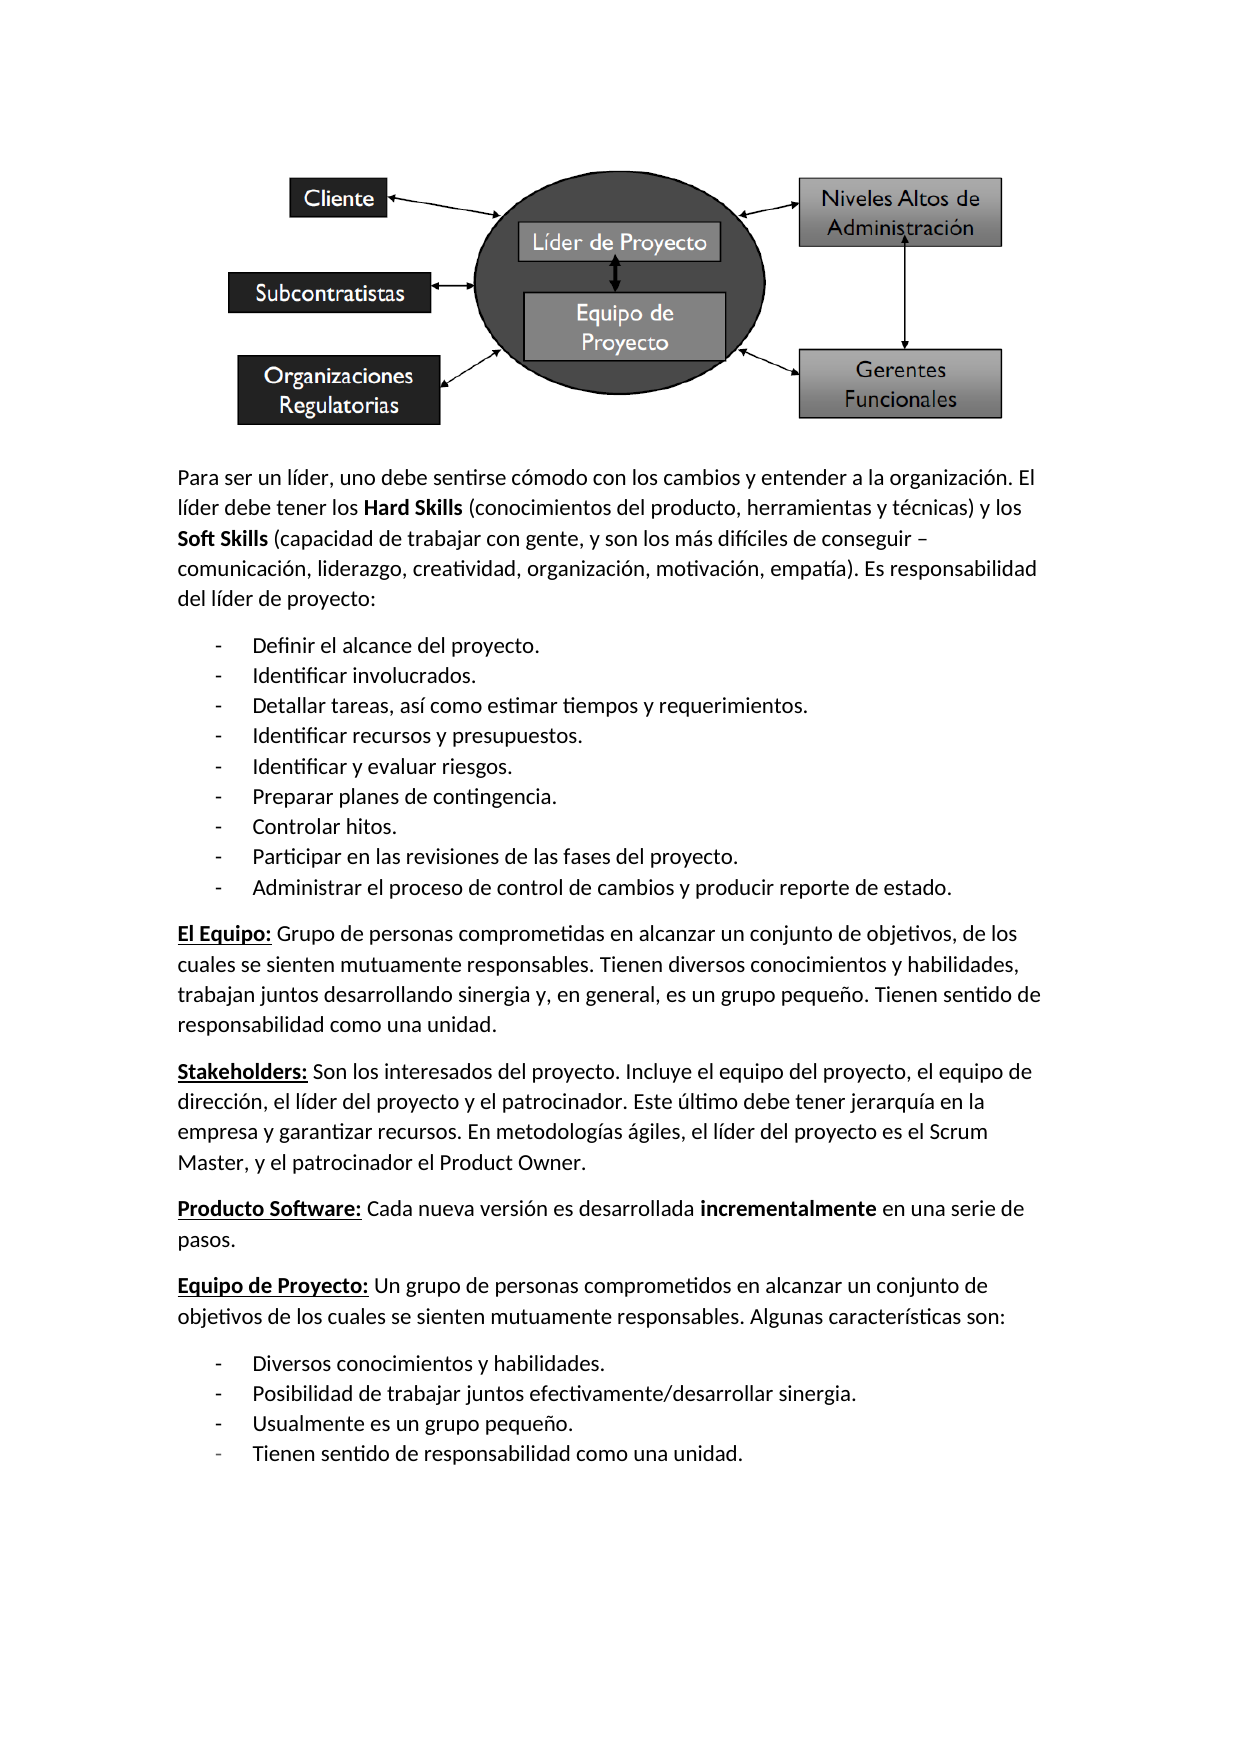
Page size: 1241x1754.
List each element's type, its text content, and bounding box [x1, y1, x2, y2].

list Identificar y evaluar riesgos. [215, 752, 1063, 780]
list Identificar recursos y presupuestos. [215, 722, 1063, 749]
list Preparar planes de contingencia. [215, 782, 1063, 810]
list Detallar tareas, así como estimar tiempos y requerimientos. [215, 691, 1063, 719]
list Diversos conocimientos y habilidades. [215, 1349, 1063, 1377]
text El Equipo: Grupo de personas comprometidas en alcanzar un conjunto de objetivos, de los cuales se sienten mutuamente responsables. Tienen diversos conocimientos y habilidades, trabajan juntos desarrollando sinergia y, en general, es un grupo pequeño. Tienen sentido de responsabilidad como una unidad. [177, 919, 1063, 1038]
list Usualmente es un grupo pequeño. [215, 1409, 1063, 1437]
list Definir el alcance del proyecto. [215, 631, 1063, 659]
picture [227, 147, 1013, 445]
text Stakeholders: Son los interesados del proyecto. Incluye el equipo del proyecto, el equipo de dirección, el líder del proyecto y el patrocinador. Este último debe tener jerarquía en la empresa y garantizar recursos. En metodologías ágiles, el líder del proyecto es el Scrum Master, y el patrocinador el Product Owner. [177, 1057, 1063, 1176]
list Tienen sentido de responsabilidad como una unidad. [215, 1439, 1063, 1467]
list Controlar hitos. [215, 812, 1063, 840]
list Identificar involucrados. [215, 661, 1063, 689]
text Producto Software: Cada nueva versión es desarrollada incrementalmente en una serie de pasos. [177, 1194, 1063, 1253]
text Equipo de Proyecto: Un grupo de personas comprometidos en alcanzar un conjunto de objetivos de los cuales se sienten mutuamente responsables. Algunas características son: [177, 1272, 1063, 1330]
list Posibilidad de trabajar juntos efectivamente/desarrollar sinergia. [215, 1379, 1063, 1407]
list Administrar el proceso de control de cambios y producir reporte de estado. [215, 873, 1063, 901]
text Para ser un líder, uno debe sentirse cómodo con los cambios y entender a la organización. El líder debe tener los Hard Skills (conocimientos del producto, herramientas y técnicas) y los Soft Skills (capacidad de trabajar con gente, y son los más difíciles de conseguir – comunicación, liderazgo, creatividad, organización, motivación, empatía). Es responsabilidad del líder de proyecto: [177, 463, 1063, 612]
list Participar en las revisiones de las fases del proyecto. [215, 842, 1063, 870]
